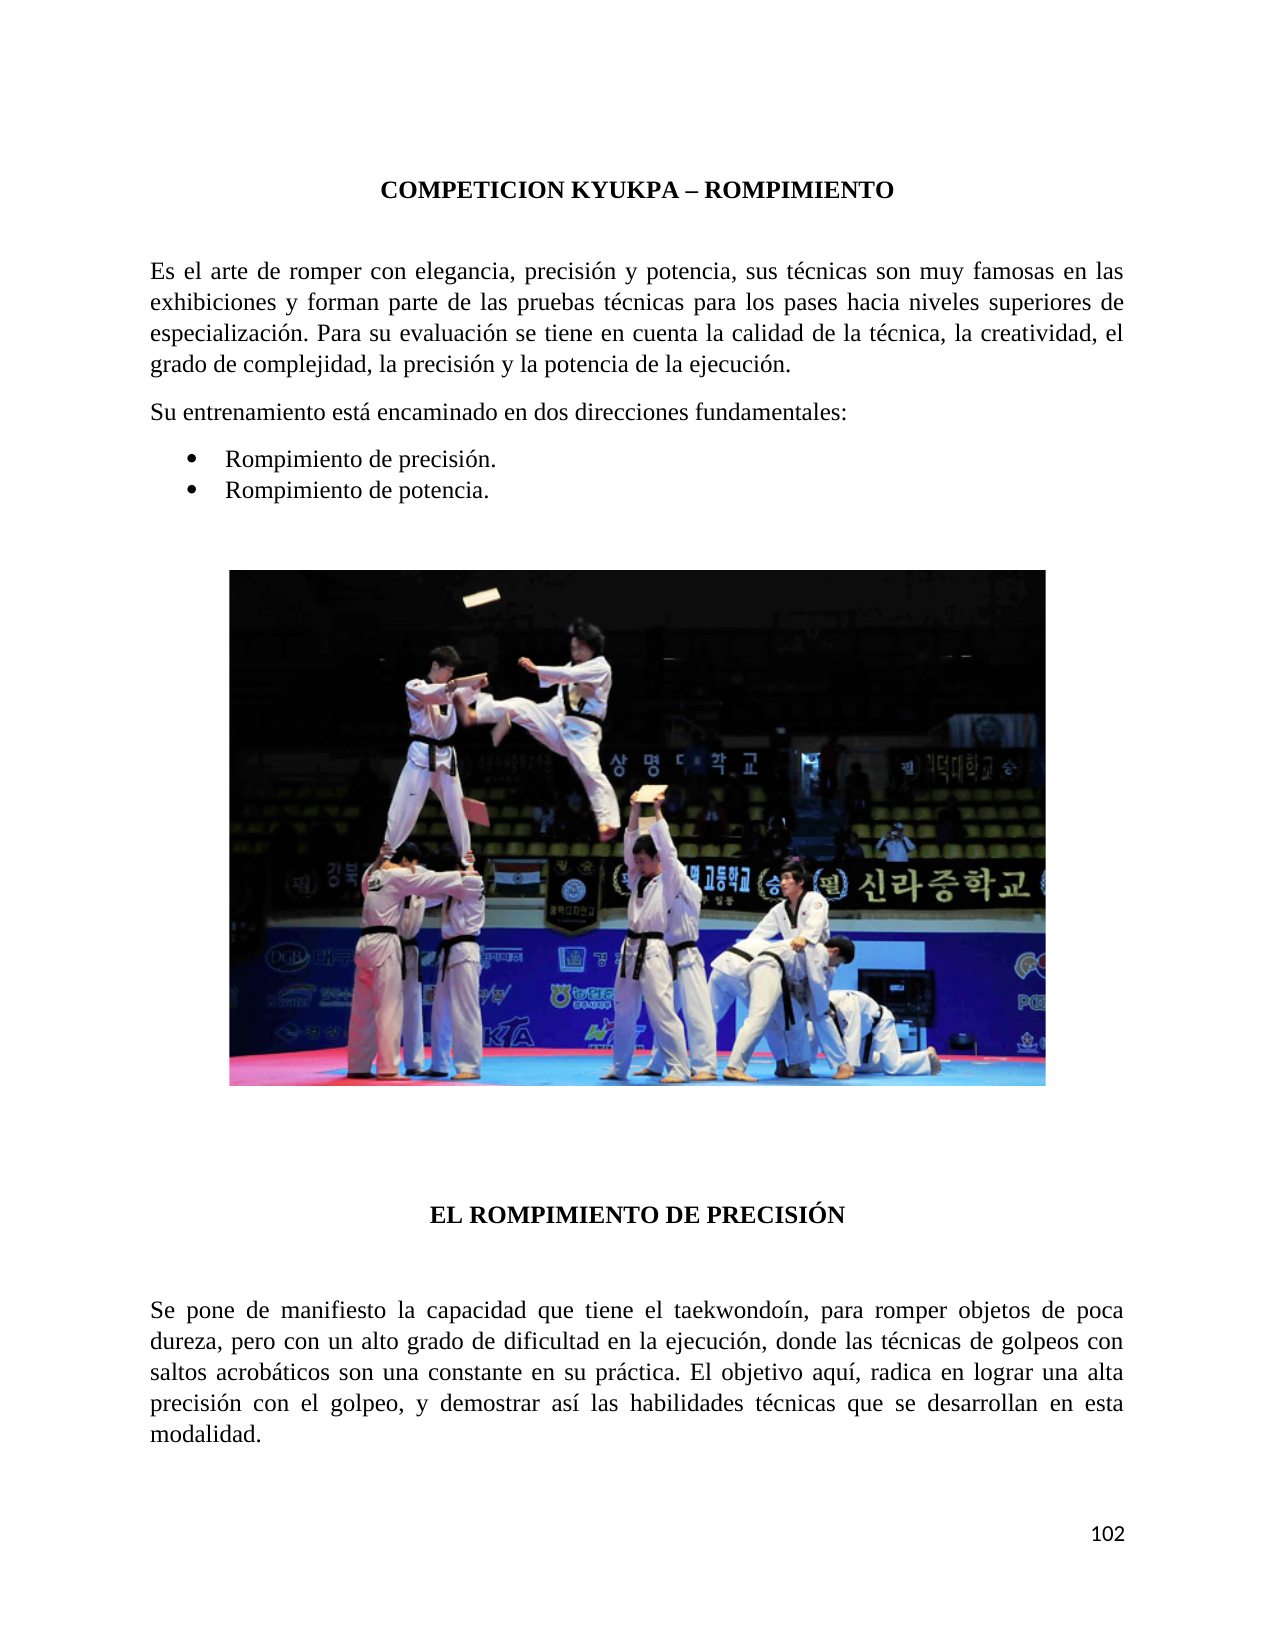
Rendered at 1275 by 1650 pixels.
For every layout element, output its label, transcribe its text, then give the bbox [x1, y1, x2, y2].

list Rompimiento de precisión. [187, 444, 1125, 473]
text Es el arte de romper con elegancia, precisión y potencia, sus técnicas son muy famosas en las exhibiciones y forman parte de las pruebas técnicas para los pases hacia niveles superiores de especialización. Para su evaluación se tiene en cuenta la calidad de la técnica, la creatividad, el grado de complejidad, la precisión y la potencia de la ejecución. [150, 256, 1125, 378]
list Rompimiento de potencia. [187, 475, 1125, 504]
text Se pone de manifiesto la capacidad que tiene el taekwondoín, para romper objetos de poca dureza, pero con un alto grado de dificultad en la ejecución, donde las técnicas de golpeos con saltos acrobáticos son una constante en su práctica. El objetivo aquí, radica en lograr una alta precisión con el golpeo, y demostrar así las habilidades técnicas que se desarrollan en esta modalidad. [150, 1295, 1125, 1448]
picture [229, 570, 1046, 1086]
text Su entrenamiento está encaminado en dos direcciones fundamentales: [150, 397, 1125, 425]
text EL ROMPIMIENTO DE PRECISIÓN [150, 1200, 1125, 1229]
text COMPETICION KYUKPA – ROMPIMIENTO [150, 175, 1125, 204]
